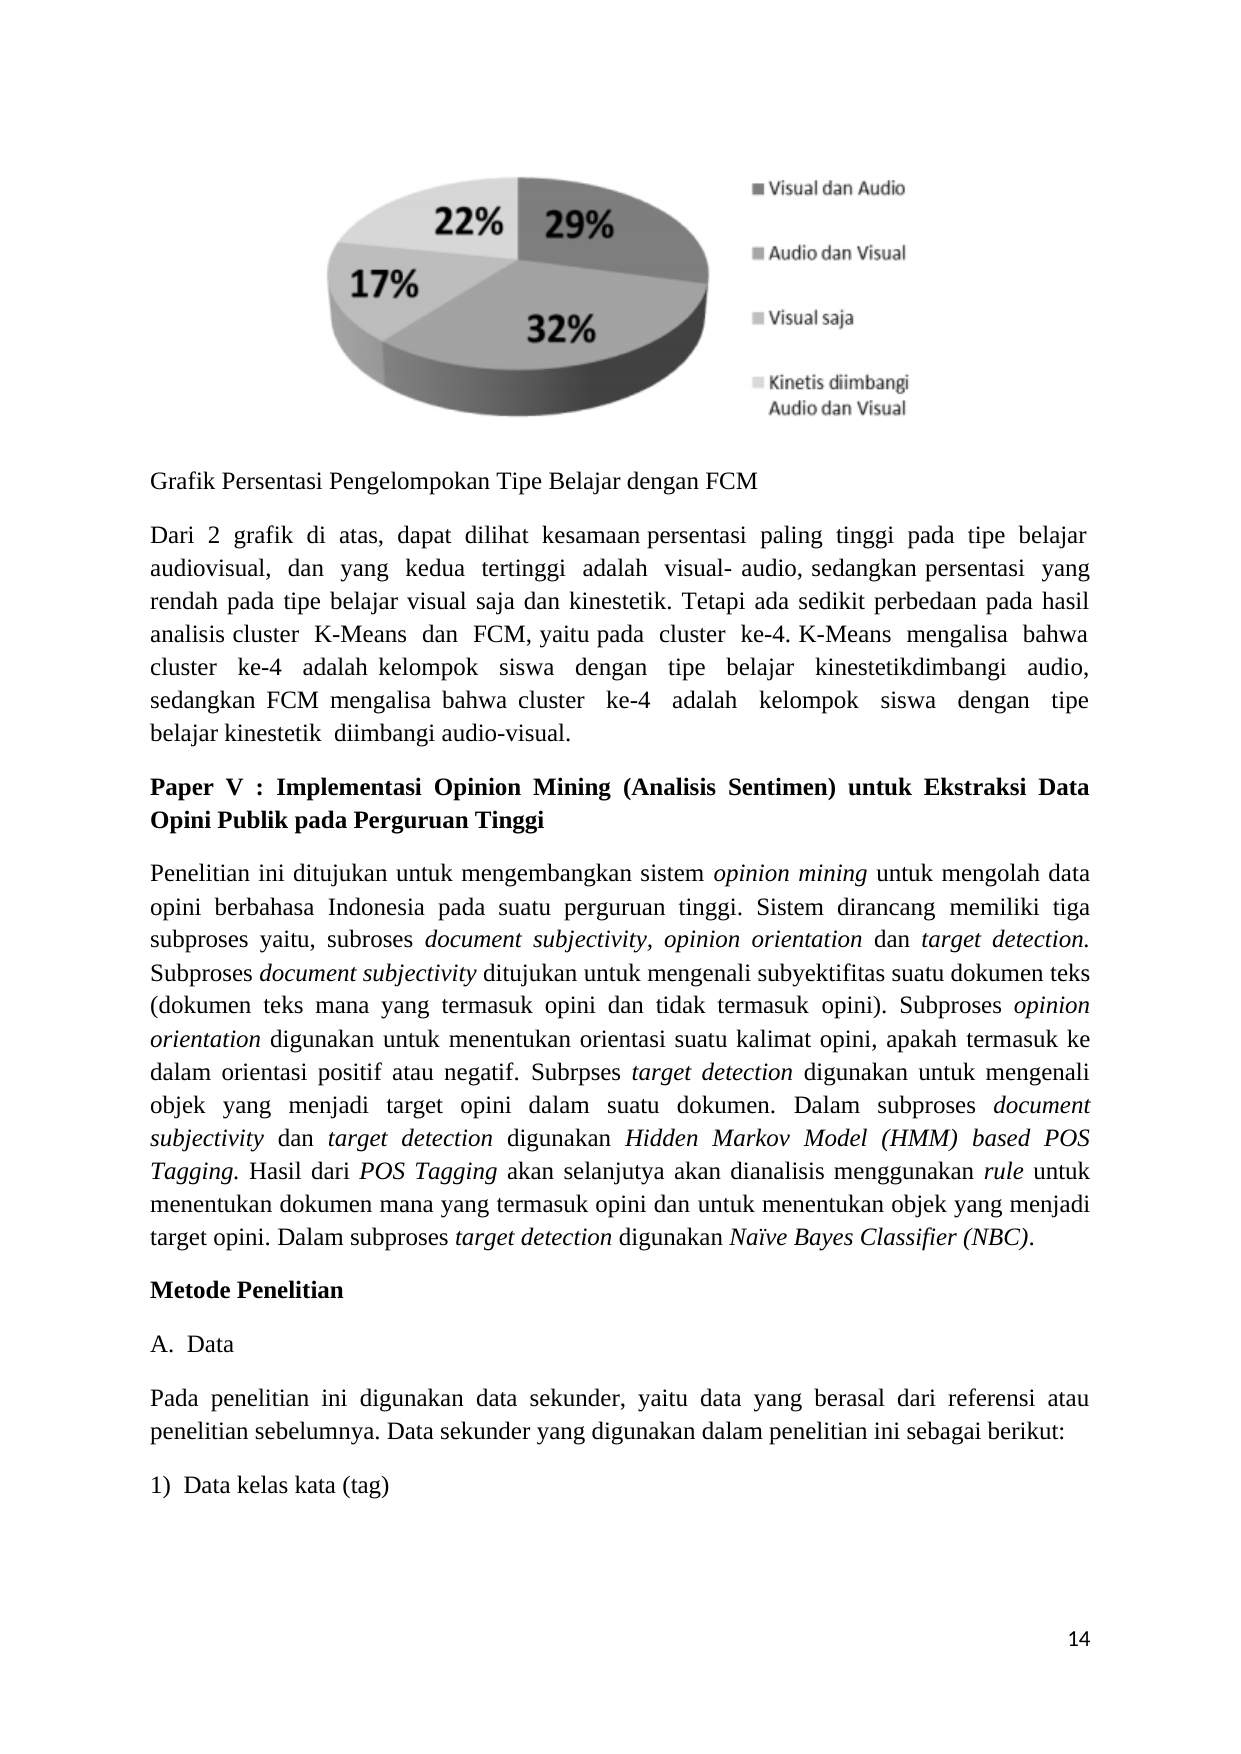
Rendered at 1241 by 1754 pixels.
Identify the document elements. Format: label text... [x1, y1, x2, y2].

text Penelitian ini ditujukan untuk mengembangkan sistem opinion mining untuk mengolah data opini berbahasa Indonesia pada suatu perguruan tinggi. Sistem dirancang memiliki tiga subproses yaitu, subroses document subjectivity, opinion orientation dan target detection. Subproses document subjectivity ditujukan untuk mengenali subyektifitas suatu dokumen teks (dokumen teks mana yang termasuk opini dan tidak termasuk opini). Subproses opinion orientation digunakan untuk menentukan orientasi suatu kalimat opini, apakah termasuk ke dalam orientasi positif atau negatif. Subrpses target detection digunakan untuk mengenali objek yang menjadi target opini dalam suatu dokumen. Dalam subproses document subjectivity dan target detection digunakan Hidden Markov Model (HMM) based POS Tagging. Hasil dari POS Tagging akan selanjutya akan dianalisis menggunakan rule untuk menentukan dokumen mana yang termasuk opini dan untuk menentukan objek yang menjadi target opini. Dalam subproses target detection digunakan Naïve Bayes Classifier (NBC). [150, 858, 1090, 1251]
text Metode Penelitian [150, 1276, 1090, 1304]
text Dari 2 grafik di atas, dapat dilihat kesamaan persentasi paling tinggi pada tipe belajar audiovisual, dan yang kedua tertinggi adalah visual- audio, sedangkan persentasi yang rendah pada tipe belajar visual saja dan kinestetik. Tetapi ada sedikit perbedaan pada hasil analisis cluster K-Means dan FCM, yaitu pada cluster ke-4. K-Means mengalisa bahwa cluster ke-4 adalah kelompok siswa dengan tipe belajar kinestetikdimbangi audio, sedangkan FCM mengalisa bahwa cluster ke-4 adalah kelompok siswa dengan tipe belajar kinestetik diimbangi audio-visual. [150, 520, 1090, 747]
picture [314, 150, 926, 441]
text A. Data [150, 1329, 1090, 1358]
text Paper V : Implementasi Opinion Mining (Analisis Sentimen) untuk Ekstraksi Data Opini Publik pada Perguruan Tinggi [150, 772, 1090, 833]
text 1) Data kelas kata (tag) [150, 1470, 1090, 1499]
text Grafik Persentasi Pengelompokan Tipe Belajar dengan FCM [150, 466, 1090, 494]
text Pada penelitian ini digunakan data sekunder, yaitu data yang berasal dari referensi atau penelitian sebelumnya. Data sekunder yang digunakan dalam penelitian ini sebagai berikut: [150, 1383, 1090, 1445]
